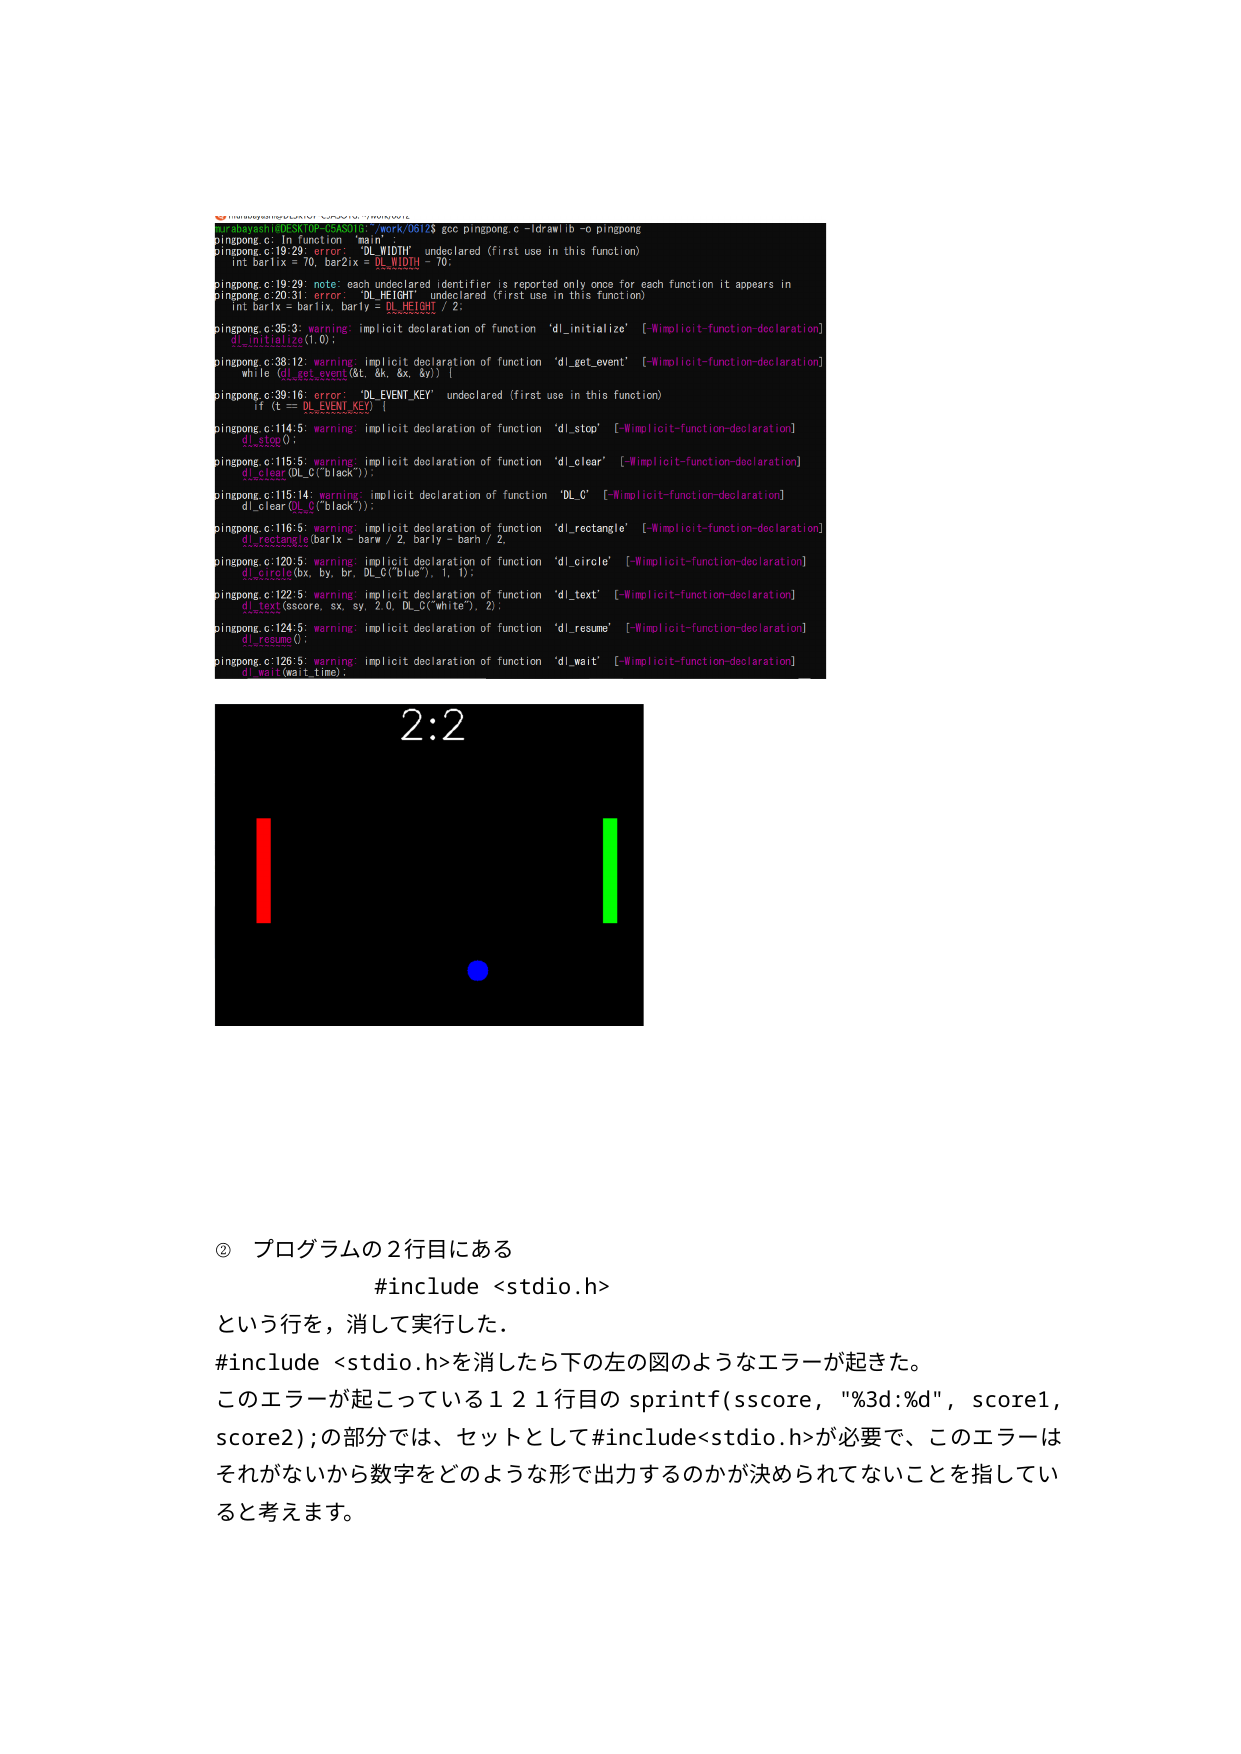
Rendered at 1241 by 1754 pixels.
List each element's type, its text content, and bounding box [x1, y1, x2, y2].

picture [214, 704, 644, 1026]
list プログラムの２行目にある [215, 1229, 1063, 1267]
list #include <stdio.h>を消したら下の左の図のようなエラーが起きた。 [215, 1342, 1063, 1379]
list このエラーが起こっている１２１行目のsprintf(sscore, "%3d:%d", score1, score2);の部分では、セットとして#include<stdio.h>が必要で、このエラーはそれがないから数字をどのような形で出力するのかが決められてないことを指していると考えます。 [215, 1379, 1063, 1529]
list #include <stdio.h> [265, 1267, 1063, 1304]
picture [214, 216, 827, 679]
list という行を，消して実行した． [215, 1304, 1063, 1342]
